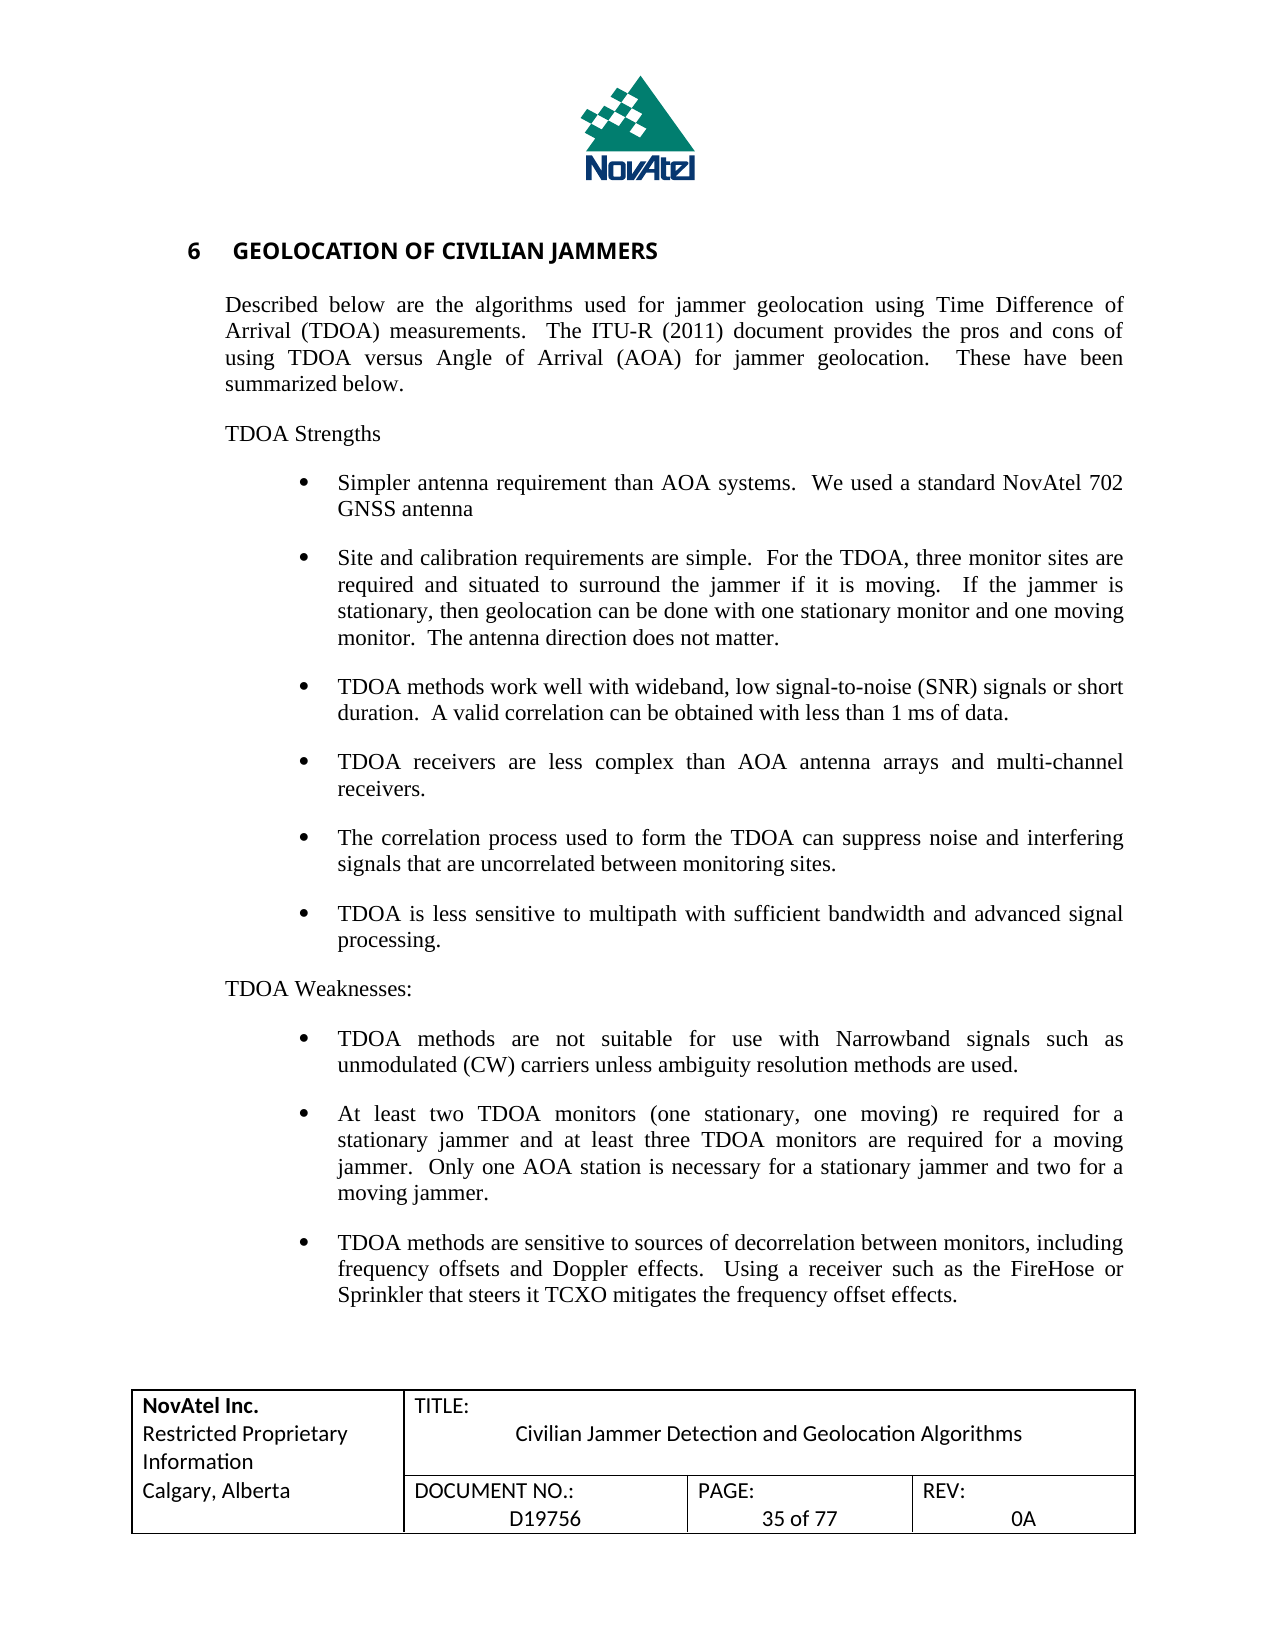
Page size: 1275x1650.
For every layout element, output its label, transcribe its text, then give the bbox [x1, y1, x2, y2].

list TDOA methods work well with wideband, low signal-to-noise (SNR) signals or short duration. A valid correlation can be obtained with less than 1 ms of data. [300, 673, 1125, 726]
list TDOA is less sensitive to multipath with sufficient bandwidth and advanced signal processing. [300, 900, 1125, 952]
text TDOA Strengths [225, 419, 1125, 446]
list Site and calibration requirements are simple. For the TDOA, three monitor sites are required and situated to surround the jammer if it is moving. If the jammer is stationary, then geolocation can be done with one stationary monitor and one moving monitor. The antenna direction does not matter. [300, 544, 1125, 650]
list TDOA methods are sensitive to sources of decorrelation between monitors, including frequency offsets and Doppler effects. Using a receiver such as the FireHose or Sprinkler that steers it TCXO mitigates the frequency offset effects. [300, 1228, 1125, 1308]
subtitle Geolocation of Civilian Jammers [187, 235, 1125, 266]
list TDOA methods are not suitable for use with Narrowband signals such as unmodulated (CW) carriers unless ambiguity resolution methods are used. [300, 1024, 1125, 1077]
list Simpler antenna requirement than AOA systems. We used a standard NovAtel 702 GNSS antenna [300, 469, 1125, 522]
list At least two TDOA monitors (one stationary, one moving) re required for a stationary jammer and at least three TDOA monitors are required for a moving jammer. Only one AOA station is necessary for a stationary jammer and two for a moving jammer. [300, 1100, 1125, 1206]
text Described below are the algorithms used for jammer geolocation using Time Difference of Arrival (TDOA) measurements. The ITU-R (2011) document provides the pros and cons of using TDOA versus Angle of Arrival (AOA) for jammer geolocation. These have been summarized below. [225, 291, 1125, 397]
text TDOA Weaknesses: [225, 975, 1125, 1002]
list TDOA receivers are less complex than AOA antenna arrays and multi-channel receivers. [300, 748, 1125, 801]
list The correlation process used to form the TDOA can suppress noise and interfering signals that are uncorrelated between monitoring sites. [300, 824, 1125, 877]
